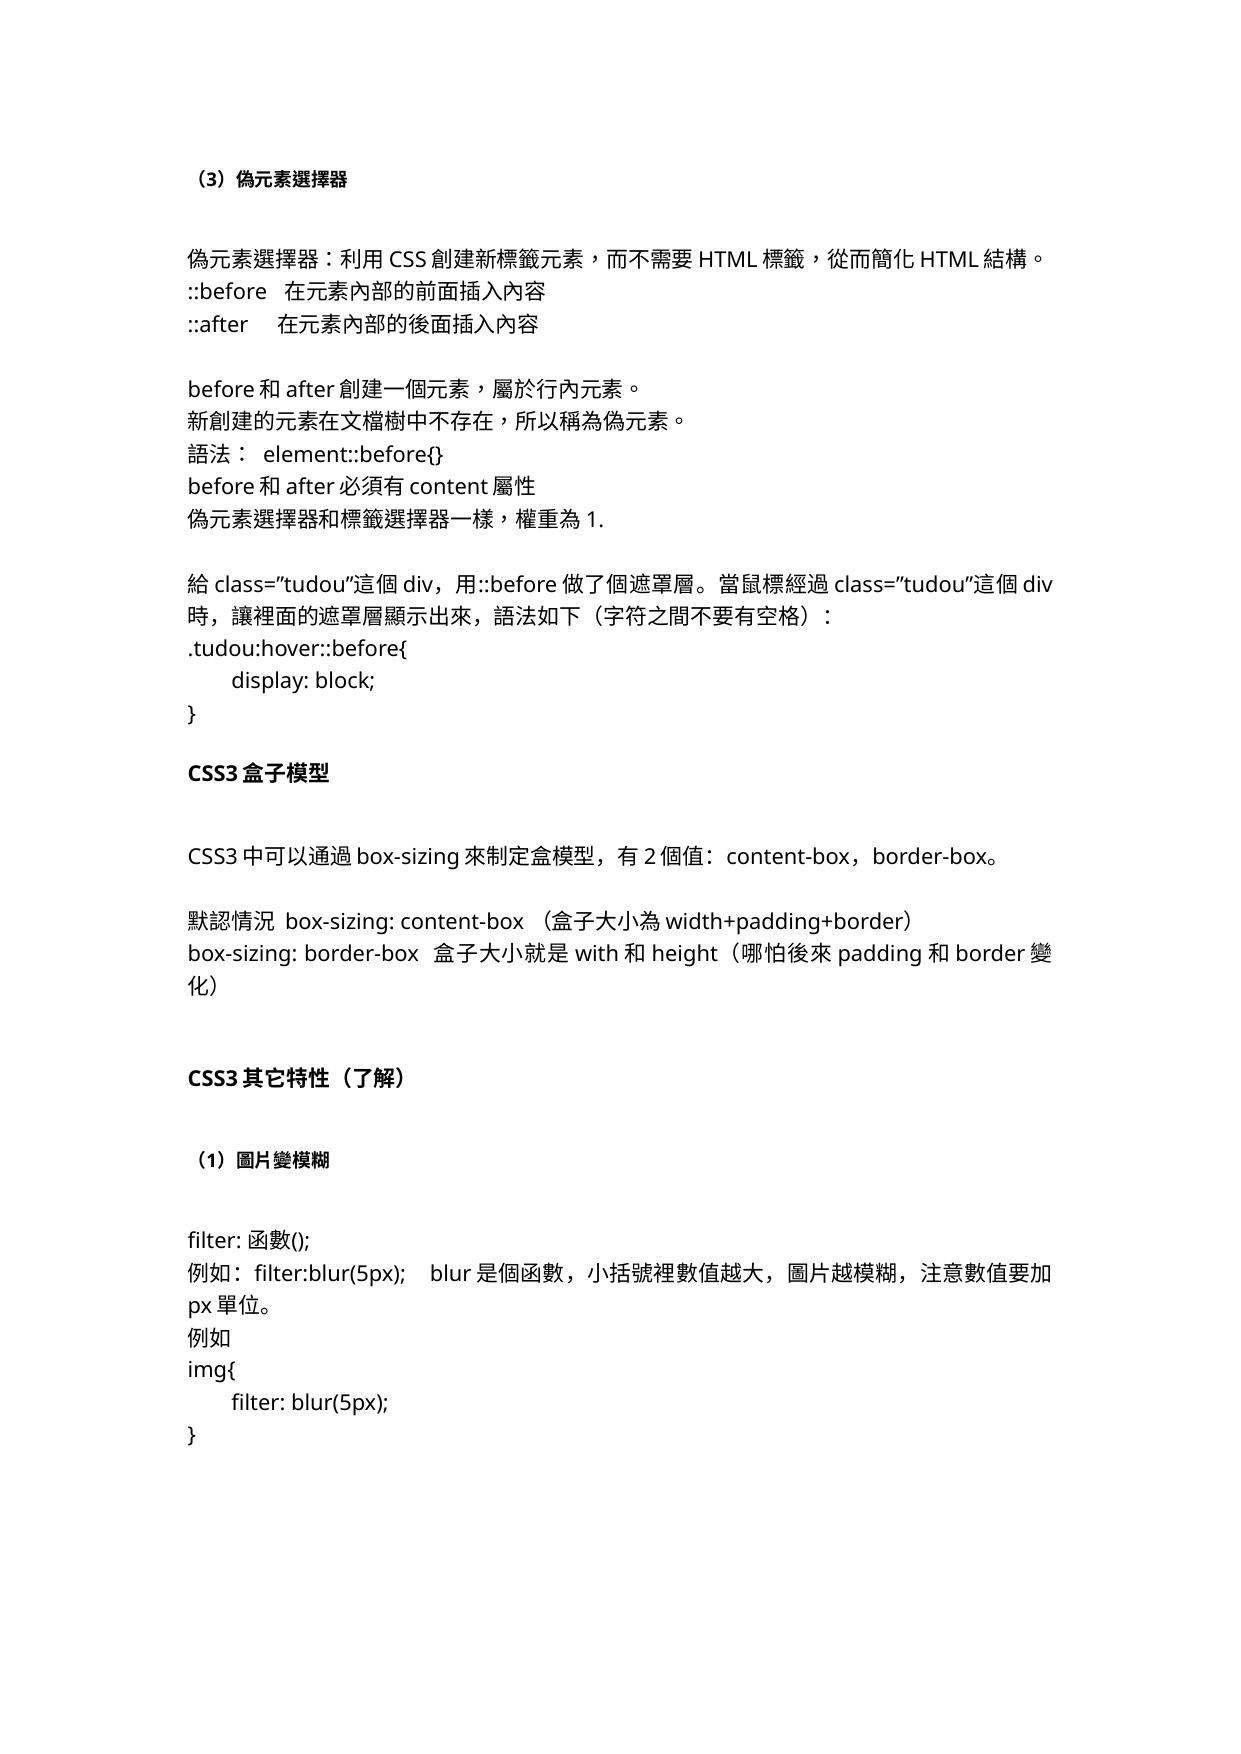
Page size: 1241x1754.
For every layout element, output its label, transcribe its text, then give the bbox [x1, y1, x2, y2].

text img{ [187, 1353, 1053, 1385]
subtitle （1）圖片變模糊 [187, 1143, 1053, 1176]
text } [187, 696, 1053, 729]
text display: block; [187, 664, 1053, 696]
text box-sizing: border-box 盒子大小就是with和height（哪怕後來padding和border變化） [187, 936, 1053, 1001]
text 語法： element::before{} [187, 436, 1053, 469]
text ::after 在元素內部的後面插入內容 [187, 306, 1053, 339]
text before和after創建一個元素，屬於行內元素。 [187, 371, 1053, 404]
subtitle CSS3其它特性（了解） [187, 1061, 1053, 1093]
text 給class=”tudou”這個div，用::before做了個遮罩層。當鼠標經過class=”tudou”這個div時，讓裡面的遮罩層顯示出來，語法如下（字符之間不要有空格）： [187, 566, 1053, 631]
text 例如 [187, 1320, 1053, 1353]
text 默認情況 box-sizing: content-box （盒子大小為width+padding+border） [187, 904, 1053, 936]
text filter: blur(5px); [187, 1385, 1053, 1418]
text ::before 在元素內部的前面插入內容 [187, 274, 1053, 306]
text 新創建的元素在文檔樹中不存在，所以稱為偽元素。 [187, 404, 1053, 436]
text CSS3中可以通過box-sizing來制定盒模型，有2個值：content-box，border-box。 [187, 839, 1053, 871]
text 偽元素選擇器：利用CSS創建新標籤元素，而不需要HTML標籤，從而簡化HTML結構。 [187, 241, 1053, 274]
text before和after必須有content屬性 [187, 469, 1053, 501]
text 偽元素選擇器和標籤選擇器一樣，權重為1. [187, 501, 1053, 534]
text 例如：filter:blur(5px); blur是個函數，小括號裡數值越大，圖片越模糊，注意數值要加px單位。 [187, 1255, 1053, 1320]
text } [187, 1418, 1053, 1450]
text .tudou:hover::before{ [187, 631, 1053, 664]
text filter: 函數(); [187, 1223, 1053, 1255]
subtitle CSS3盒子模型 [187, 756, 1053, 788]
subtitle （3）偽元素選擇器 [187, 162, 1053, 194]
